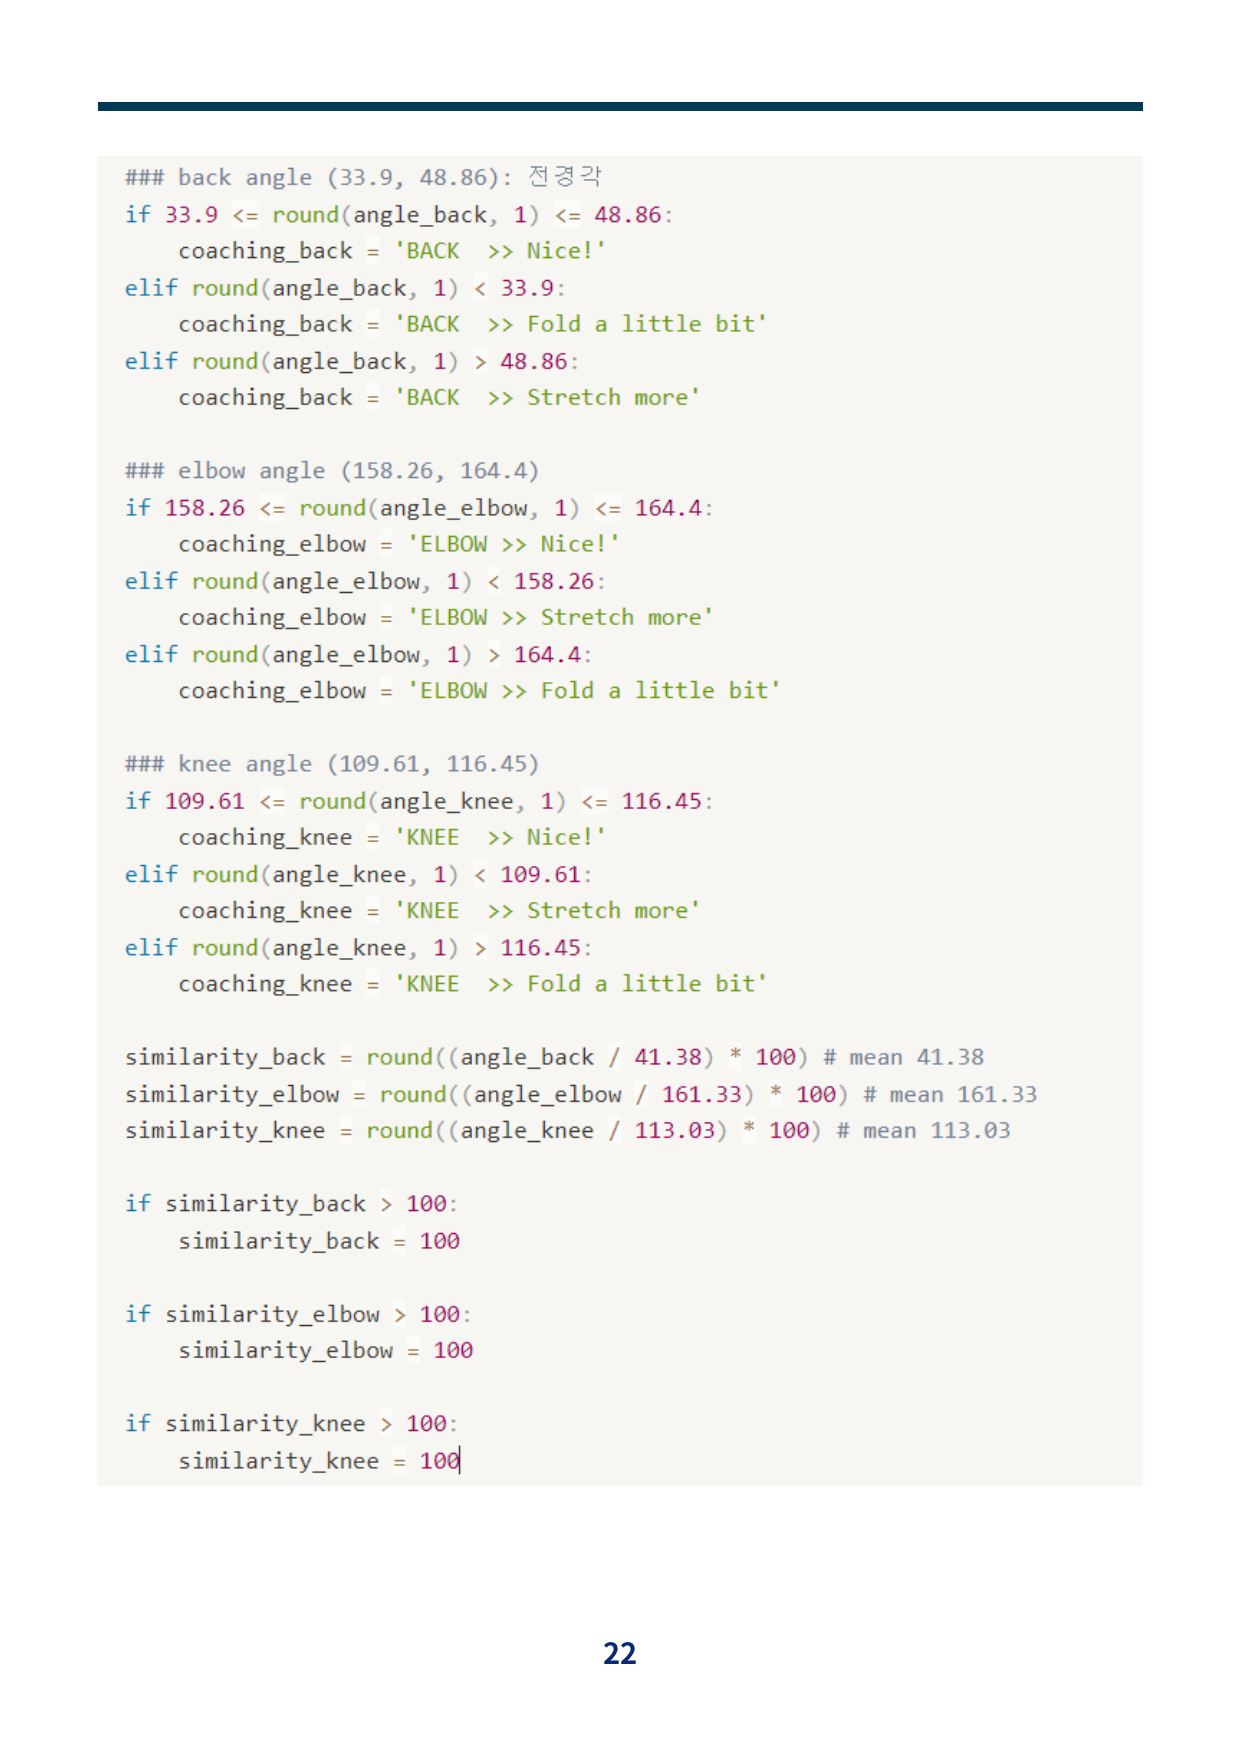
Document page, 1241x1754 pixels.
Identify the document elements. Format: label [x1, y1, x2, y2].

picture [97, 156, 1143, 1486]
